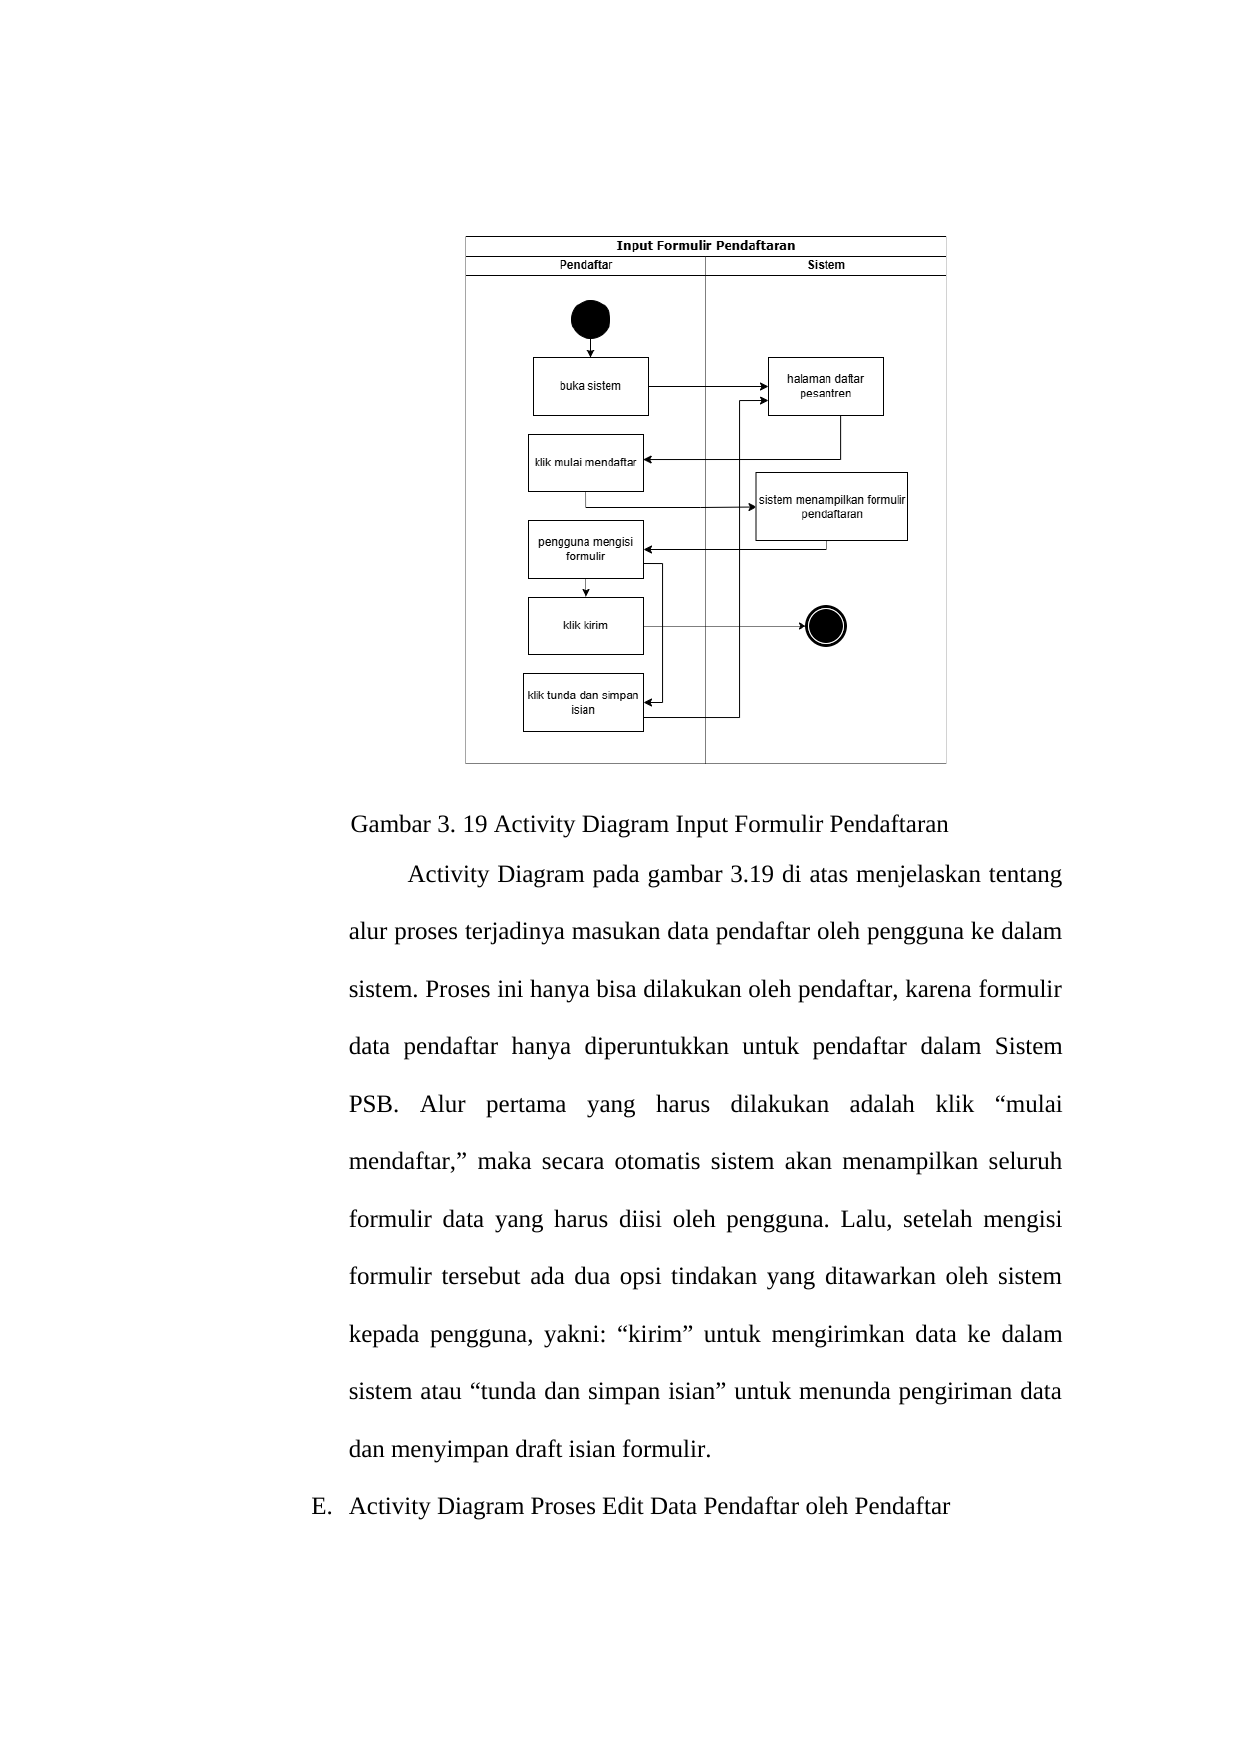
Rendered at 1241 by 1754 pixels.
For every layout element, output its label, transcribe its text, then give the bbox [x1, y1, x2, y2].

list Activity Diagram pada gambar 3.19 di atas menjelaskan tentang alur proses terjadinya masukan data pendaftar oleh pengguna ke dalam sistem. Proses ini hanya bisa dilakukan oleh pendaftar, karena formulir data pendaftar hanya diperuntukkan untuk pendaftar dalam Sistem PSB. Alur pertama yang harus dilakukan adalah klik “mulai mendaftar,” maka secara otomatis sistem akan menampilkan seluruh formulir data yang harus diisi oleh pengguna. Lalu, setelah mengisi formulir tersebut ada dua opsi tindakan yang ditawarkan oleh sistem kepada pengguna, yakni: “kirim” untuk mengirimkan data ke dalam sistem atau “tunda dan simpan isian” untuk menunda pengiriman data dan menyimpan draft isian formulir. [348, 859, 1063, 1462]
picture [465, 236, 947, 764]
list Activity Diagram Proses Edit Data Pendaftar oleh Pendaftar [311, 1491, 1063, 1520]
text Gambar 3. 19 Activity Diagram Input Formulir Pendaftaran [236, 809, 1063, 838]
